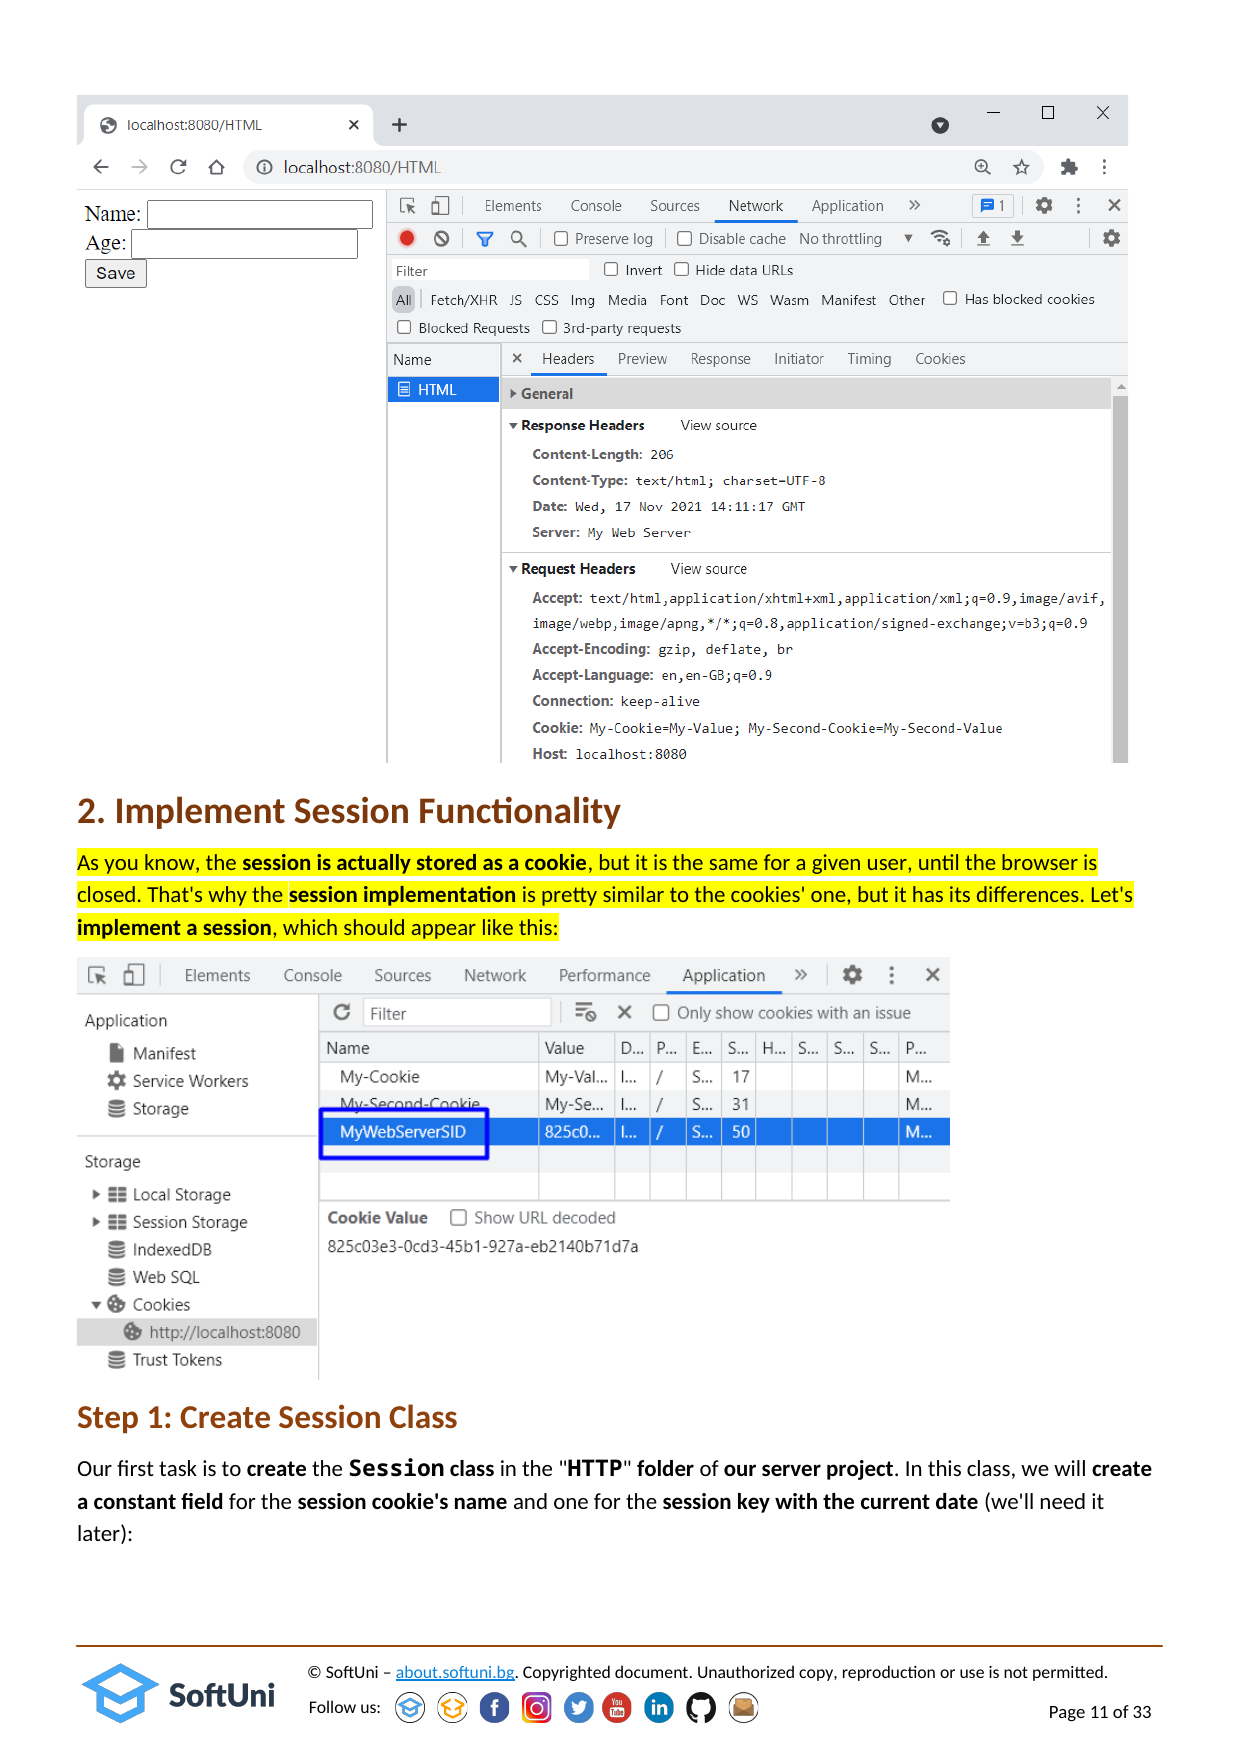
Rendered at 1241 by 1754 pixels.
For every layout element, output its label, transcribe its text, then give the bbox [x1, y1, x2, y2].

subtitle Step 1: Create Session Class [77, 1396, 1163, 1437]
picture [658, 1705, 667, 1714]
subtitle Implement Session Functionality [77, 787, 1163, 833]
picture [564, 1692, 594, 1723]
picture [602, 1692, 632, 1723]
picture [437, 1692, 468, 1723]
picture [76, 957, 950, 1380]
text As you know, the session is actually stored as a cookie, but it is the same for a given user, until the browser is closed. That's why the session implementation is pretty similar to the cookies' one, but it has its differences. Let's implement a session, which should appear like this: [77, 848, 1163, 941]
picture [644, 1714, 653, 1723]
picture [75, 1658, 281, 1729]
picture [522, 1692, 552, 1723]
picture [644, 1692, 653, 1701]
picture [686, 1692, 716, 1723]
picture [76, 95, 1129, 763]
picture [665, 1714, 674, 1723]
text Our first task is to create the Session class in the "HTTP" folder of our server project. In this class, we will create a constant field for the session cookie's name and one for the session key with the current date (we'll need it later): [77, 1451, 1163, 1547]
picture [665, 1692, 674, 1701]
picture [395, 1692, 425, 1723]
picture [479, 1692, 510, 1723]
picture [728, 1692, 759, 1723]
